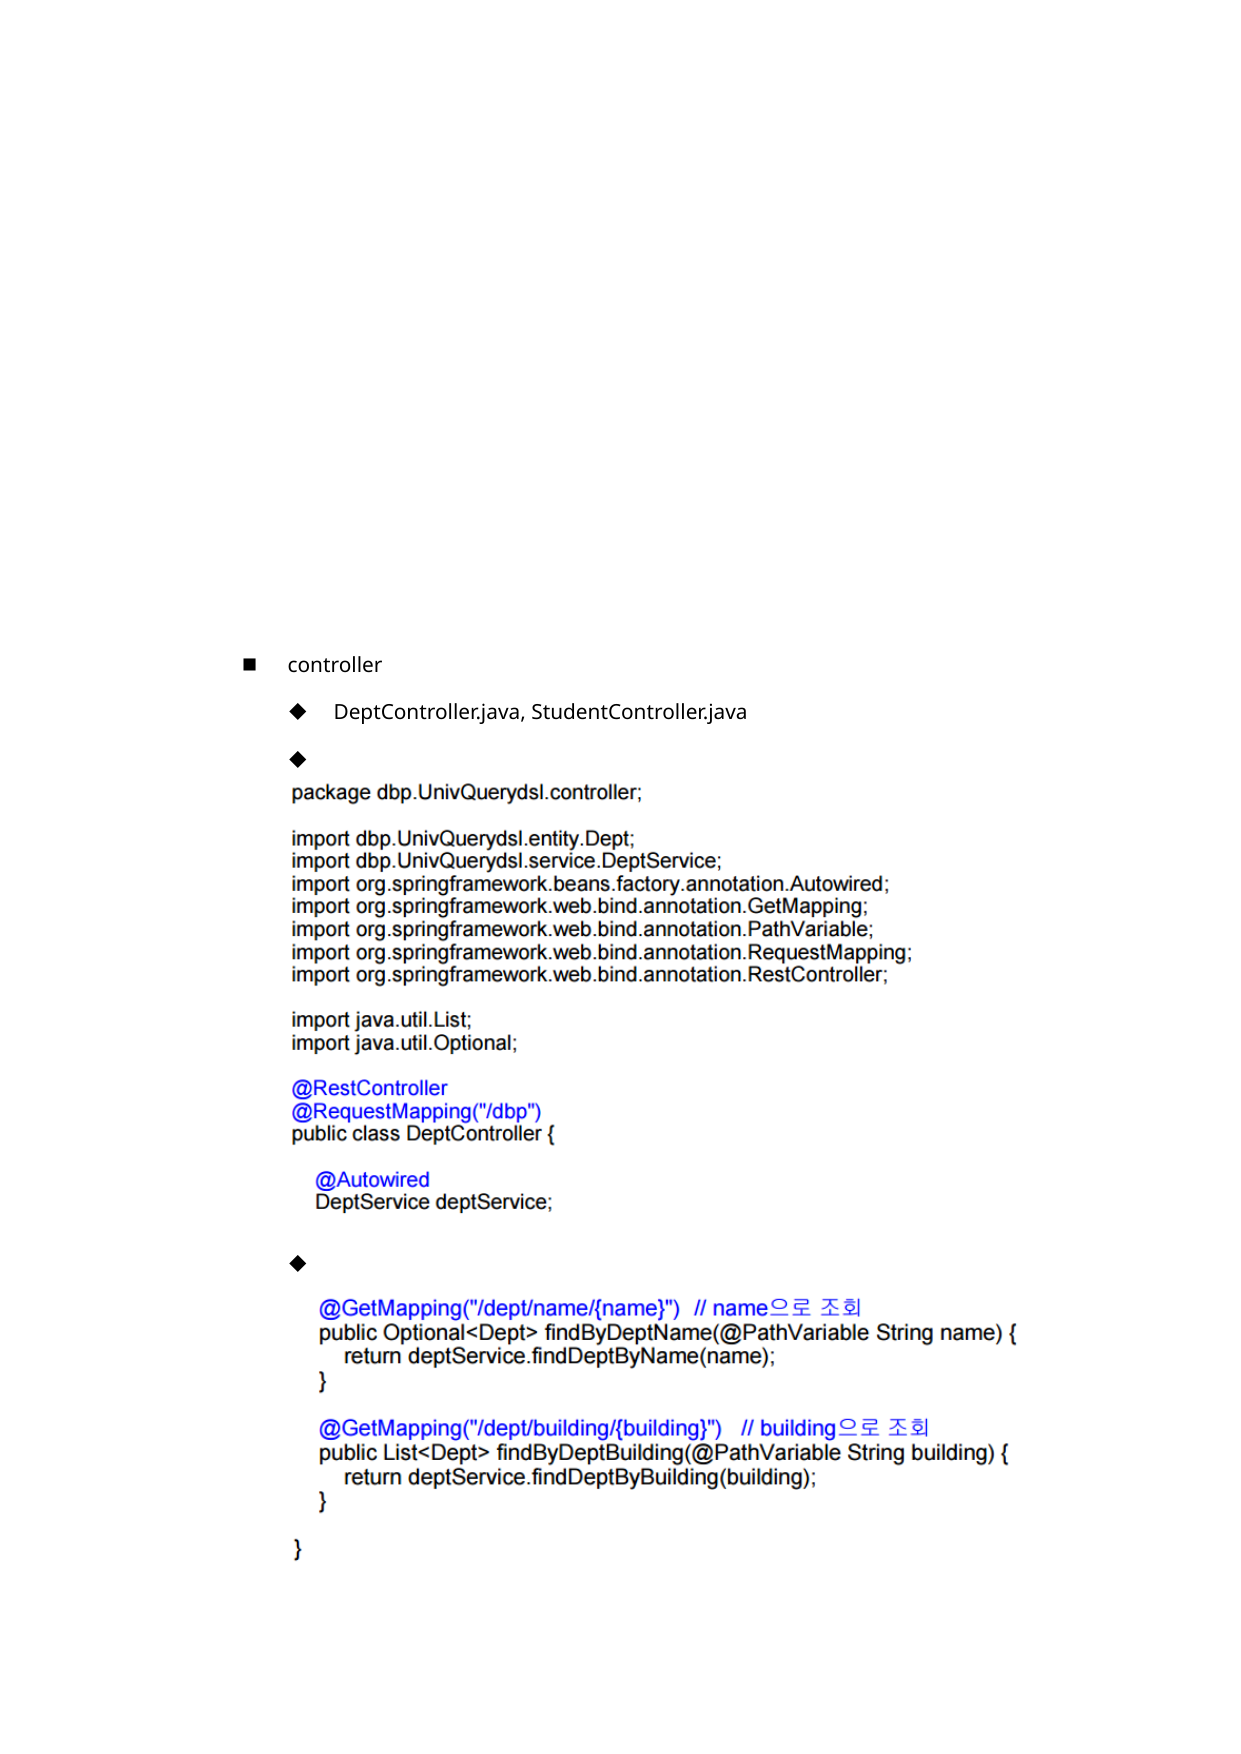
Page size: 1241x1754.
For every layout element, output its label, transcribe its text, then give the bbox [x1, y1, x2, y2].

picture [287, 1280, 1075, 1570]
list controller [242, 650, 1090, 678]
list DeptController.java, StudentController.java [287, 697, 1090, 726]
picture [287, 775, 1050, 1231]
